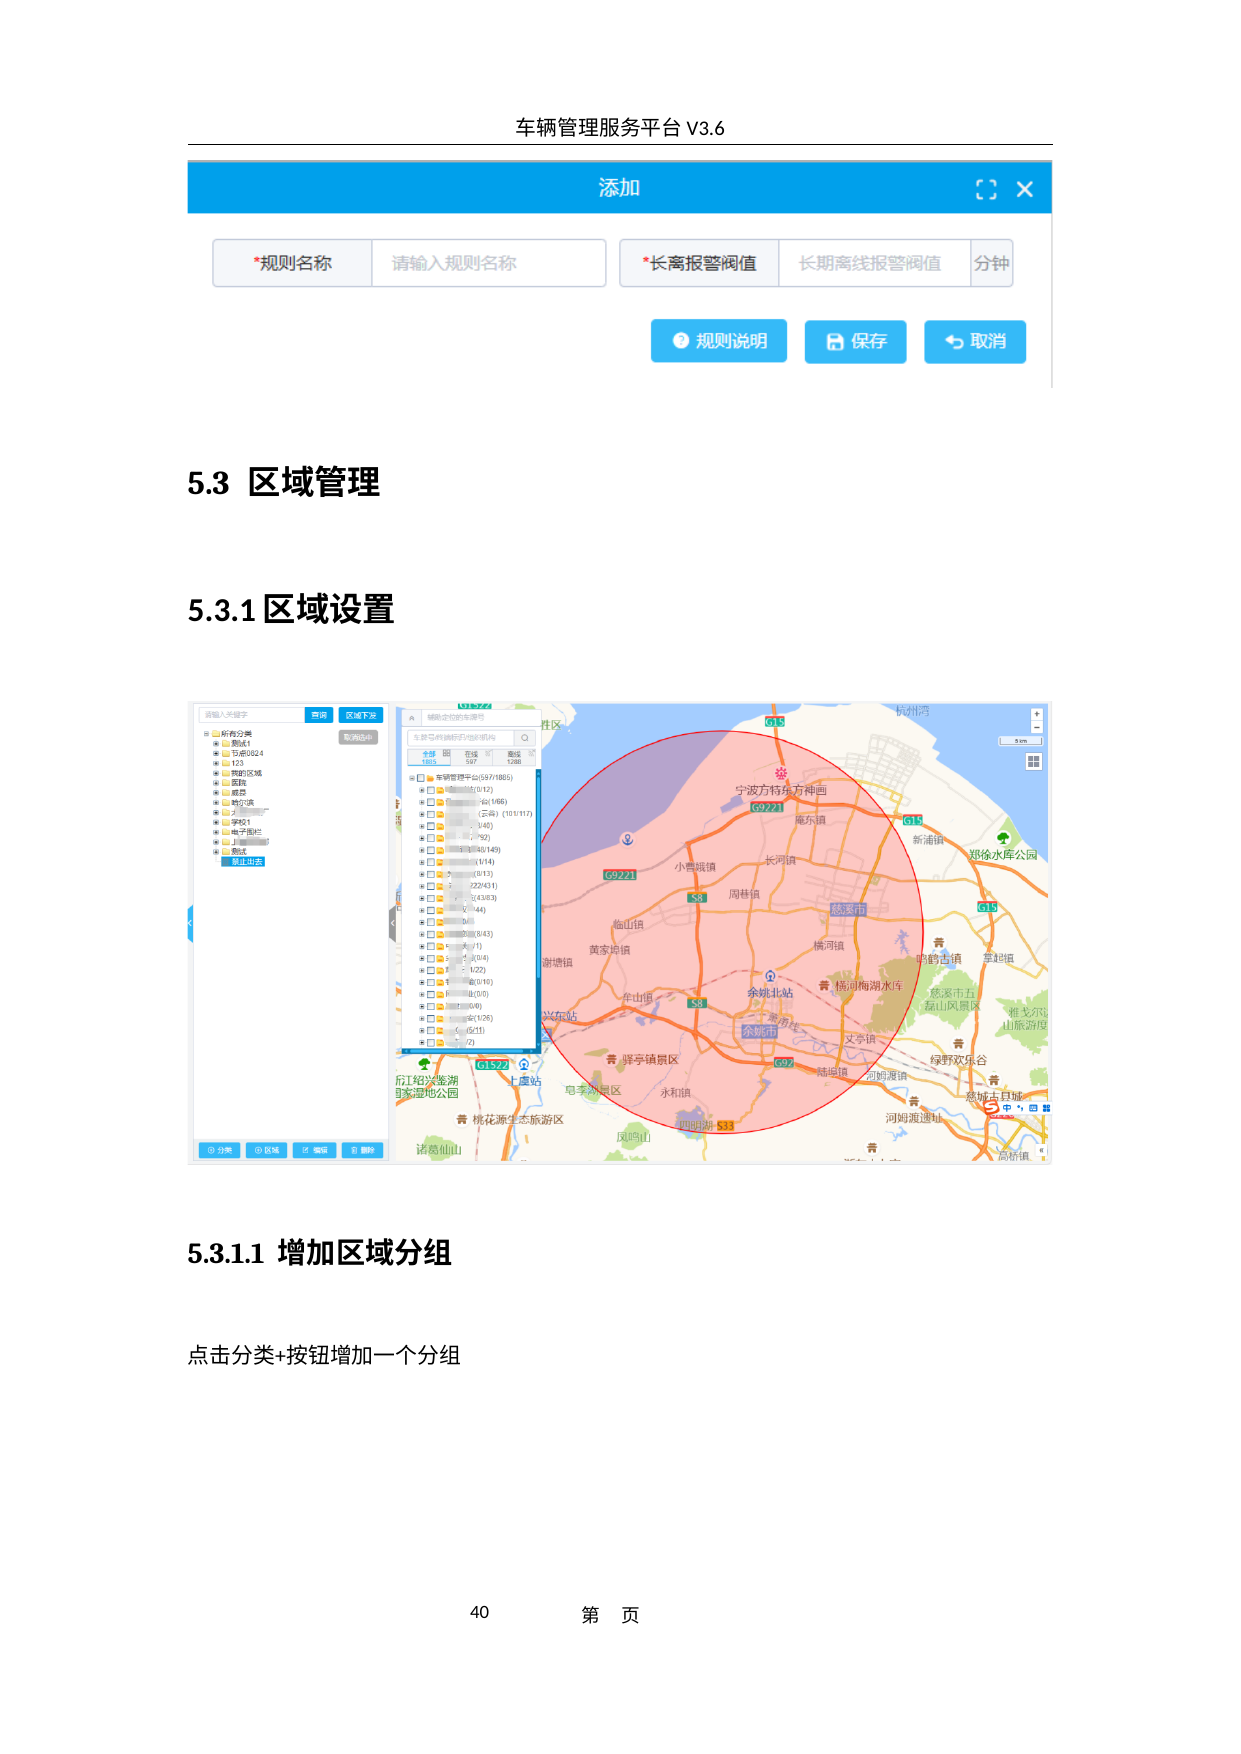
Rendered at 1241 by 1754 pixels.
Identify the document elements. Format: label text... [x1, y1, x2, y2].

text 点击分类+按钮增加一个分组 [187, 1337, 1053, 1370]
picture [187, 701, 1053, 1165]
subtitle 增加区域分组 [187, 1218, 1053, 1283]
subtitle 区域管理 [187, 447, 1053, 512]
picture [621, 178, 639, 195]
picture [187, 160, 1053, 388]
picture [605, 179, 618, 196]
subtitle 区域设置 [187, 574, 1053, 639]
picture [1018, 182, 1032, 196]
